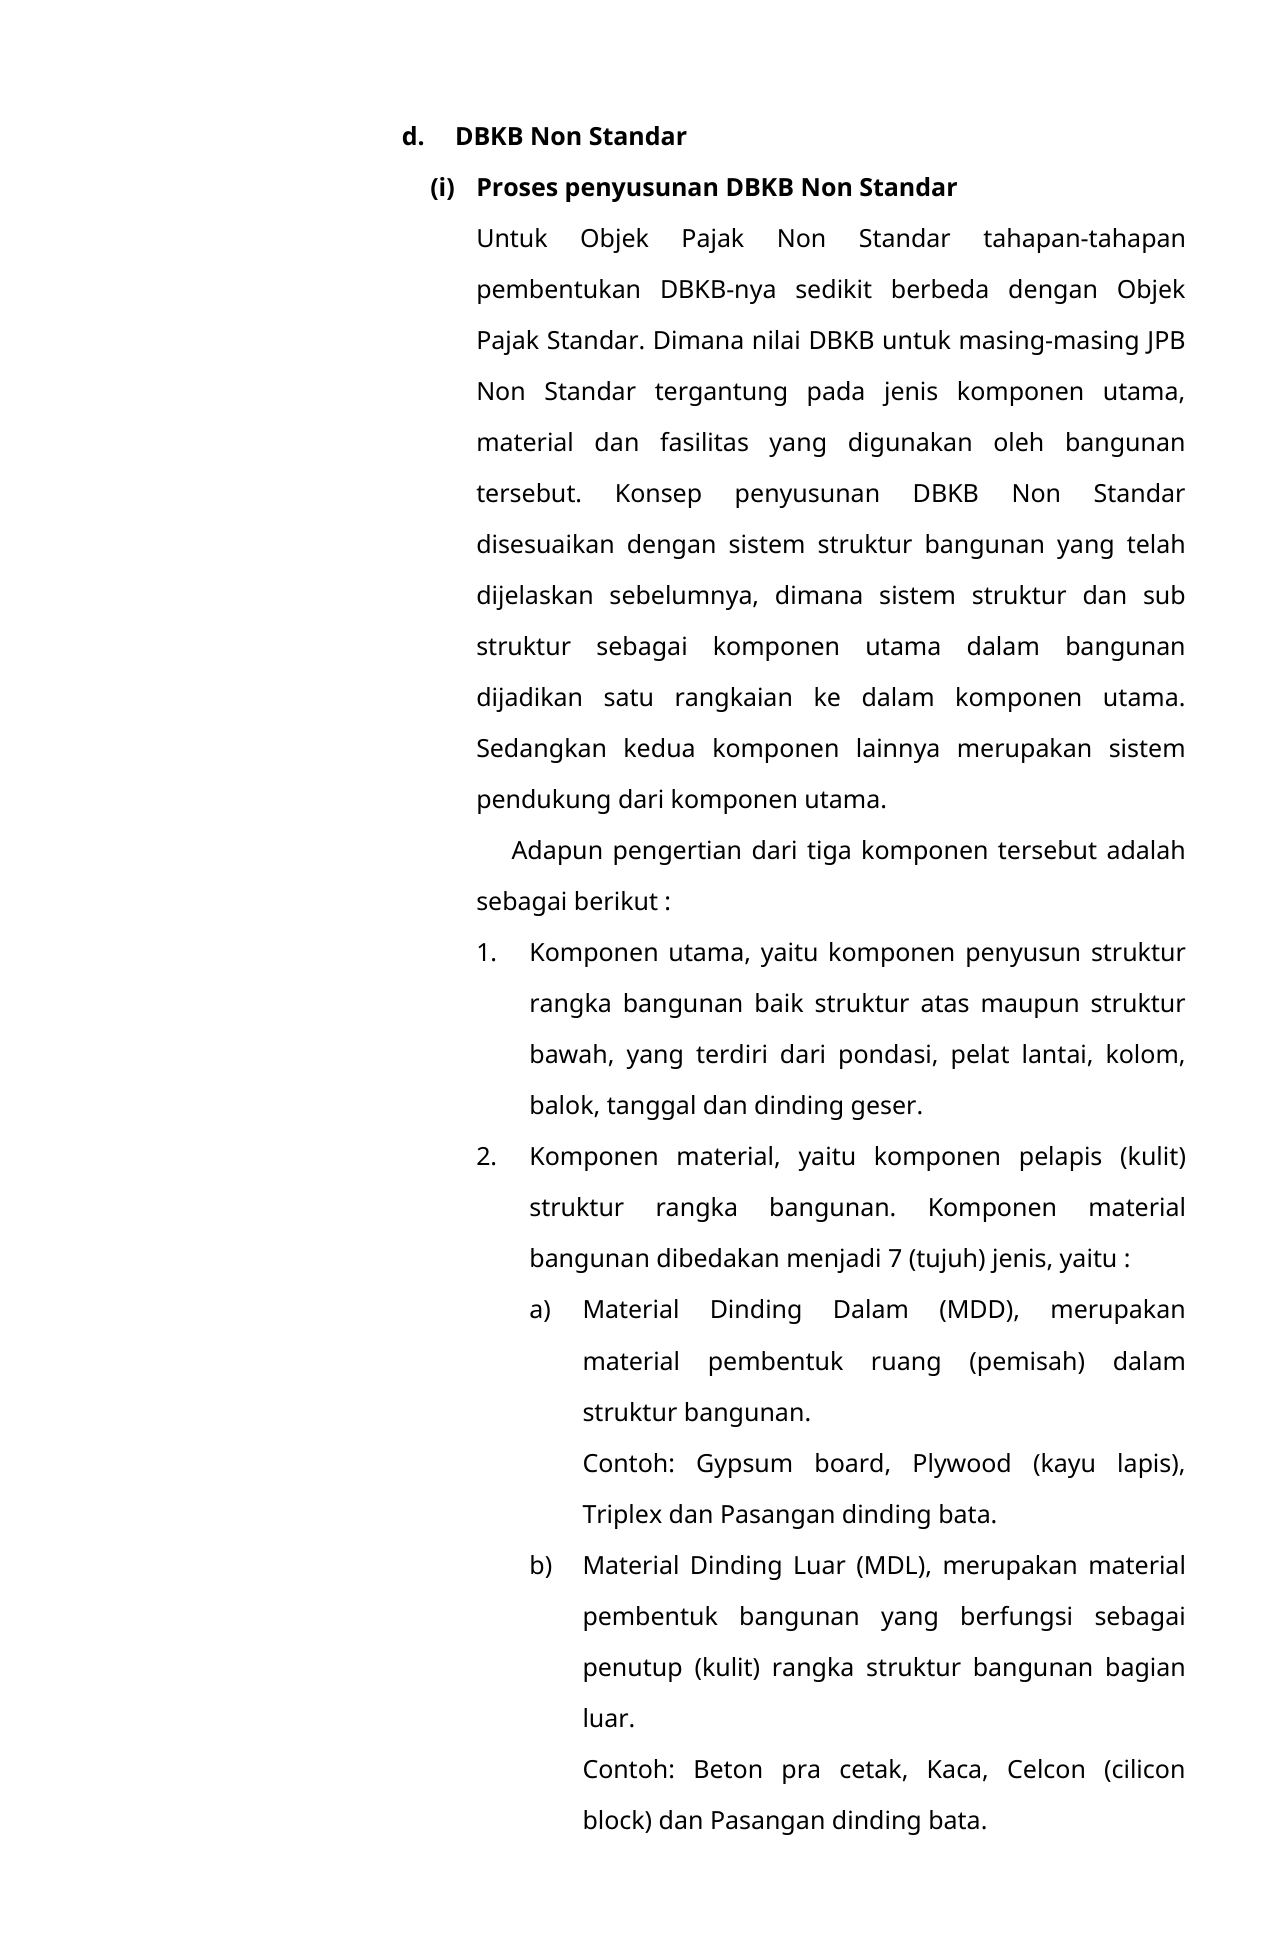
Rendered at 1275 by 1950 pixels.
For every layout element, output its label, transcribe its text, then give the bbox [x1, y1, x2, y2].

list Komponen utama, yaitu komponen penyusun struktur rangka bangunan baik struktur atas maupun struktur bawah, yang terdiri dari pondasi, pelat lantai, kolom, balok, tanggal dan dinding geser. [476, 935, 1186, 1122]
list Contoh: Gypsum board, Plywood (kayu lapis), Triplex dan Pasangan dinding bata. [582, 1445, 1186, 1530]
list Proses penyusunan DBKB Non Standar [455, 169, 1186, 203]
list DBKB Non Standar [402, 118, 1186, 152]
list Untuk Objek Pajak Non Standar tahapan-tahapan pembentukan DBKB-nya sedikit berbeda dengan Objek Pajak Standar. Dimana nilai DBKB untuk masing-masing JPB Non Standar tergantung pada jenis komponen utama, material dan fasilitas yang digunakan oleh bangunan tersebut. Konsep penyusunan DBKB Non Standar disesuaikan dengan sistem struktur bangunan yang telah dijelaskan sebelumnya, dimana sistem struktur dan sub struktur sebagai komponen utama dalam bangunan dijadikan satu rangkaian ke dalam komponen utama. Sedangkan kedua komponen lainnya merupakan sistem pendukung dari komponen utama. [476, 220, 1186, 816]
list Material Dinding Dalam (MDD), merupakan material pembentuk ruang (pemisah) dalam struktur bangunan. [529, 1292, 1186, 1428]
list Komponen material, yaitu komponen pelapis (kulit) struktur rangka bangunan. Komponen material bangunan dibedakan menjadi 7 (tujuh) jenis, yaitu : [476, 1139, 1186, 1275]
list Adapun pengertian dari tiga komponen tersebut adalah sebagai berikut : [476, 833, 1186, 918]
list Contoh: Beton pra cetak, Kaca, Celcon (cilicon block) dan Pasangan dinding bata. [582, 1751, 1186, 1837]
list Material Dinding Luar (MDL), merupakan material pembentuk bangunan yang berfungsi sebagai penutup (kulit) rangka struktur bangunan bagian luar. [529, 1547, 1186, 1734]
